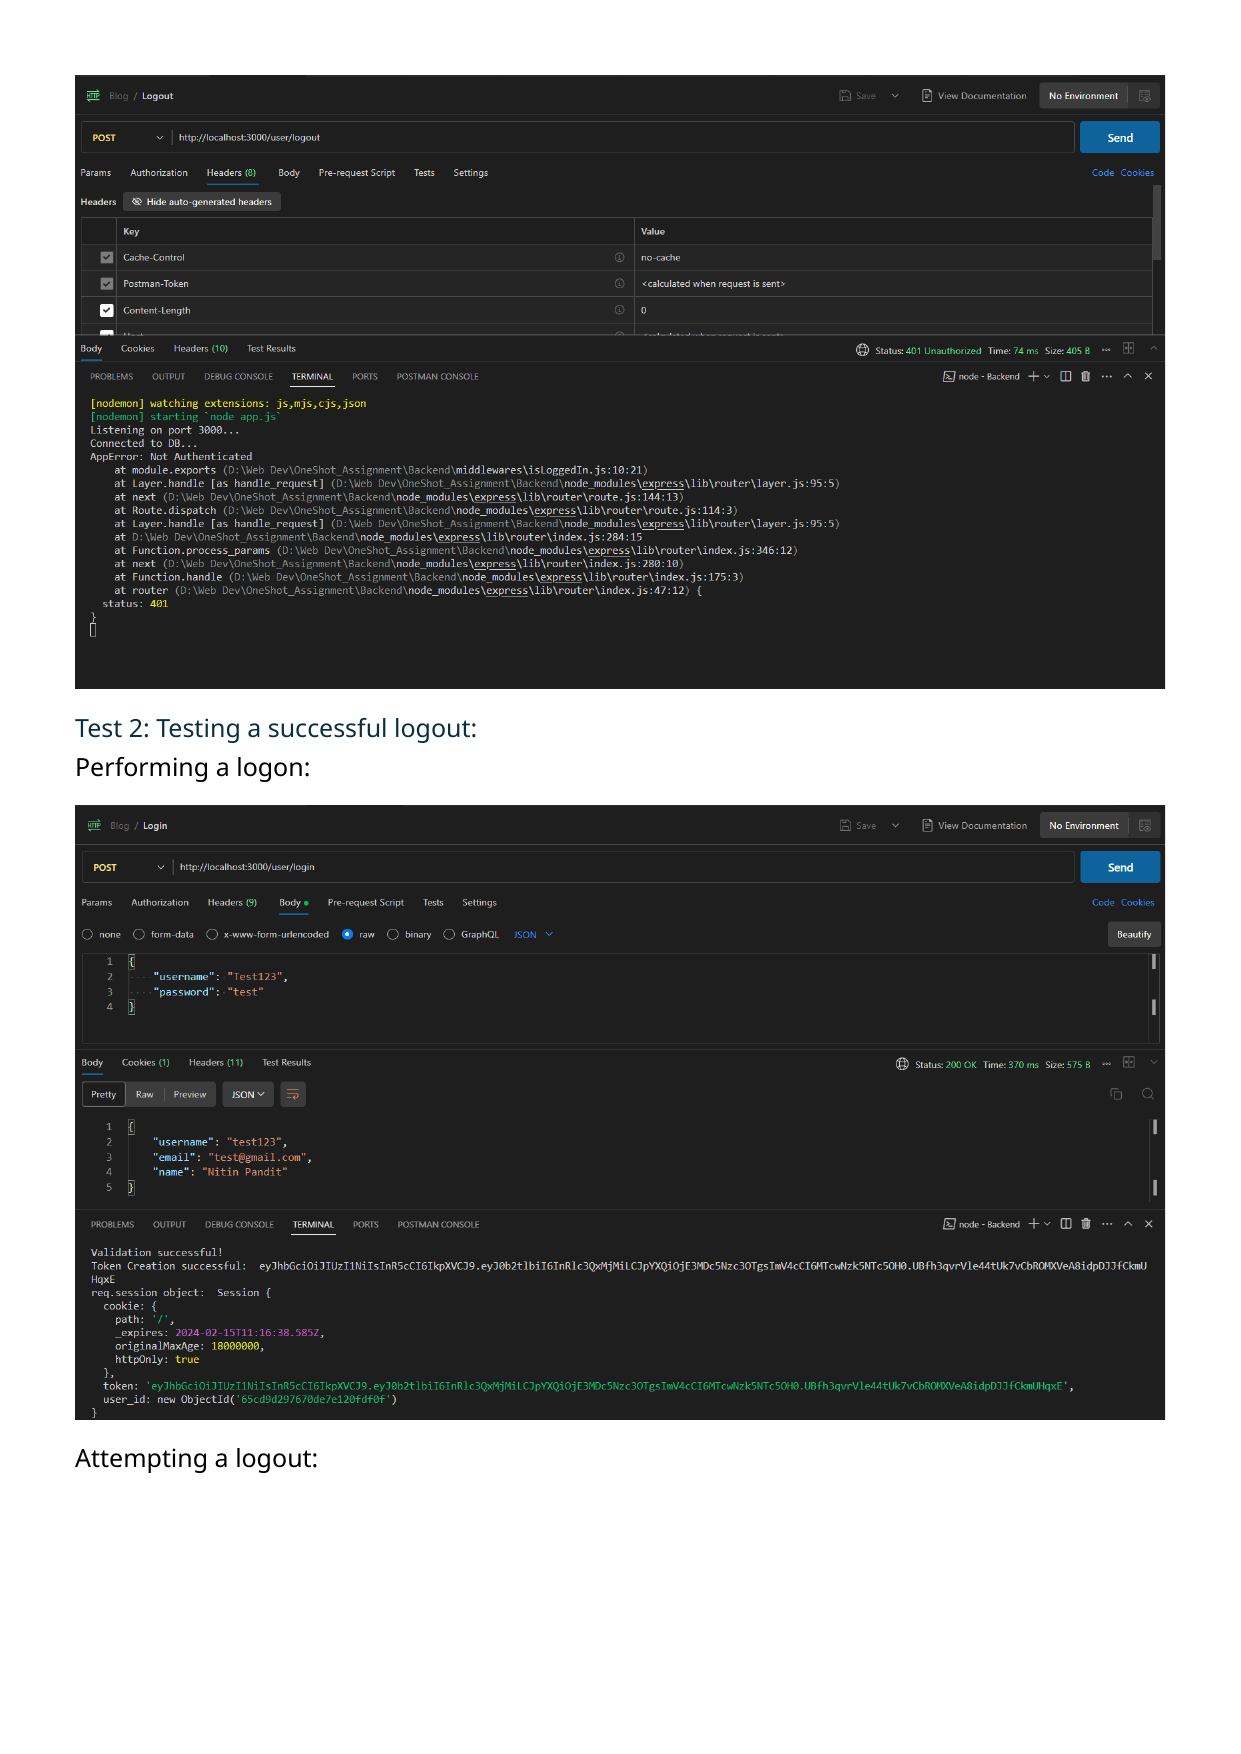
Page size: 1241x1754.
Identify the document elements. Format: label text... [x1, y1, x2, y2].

text Attempting a logout: [75, 1441, 1165, 1475]
picture [75, 805, 1166, 1420]
text Performing a logon: [75, 750, 1165, 784]
subtitle Test 2: Testing a successful logout: [75, 711, 1165, 744]
picture [75, 75, 1166, 689]
